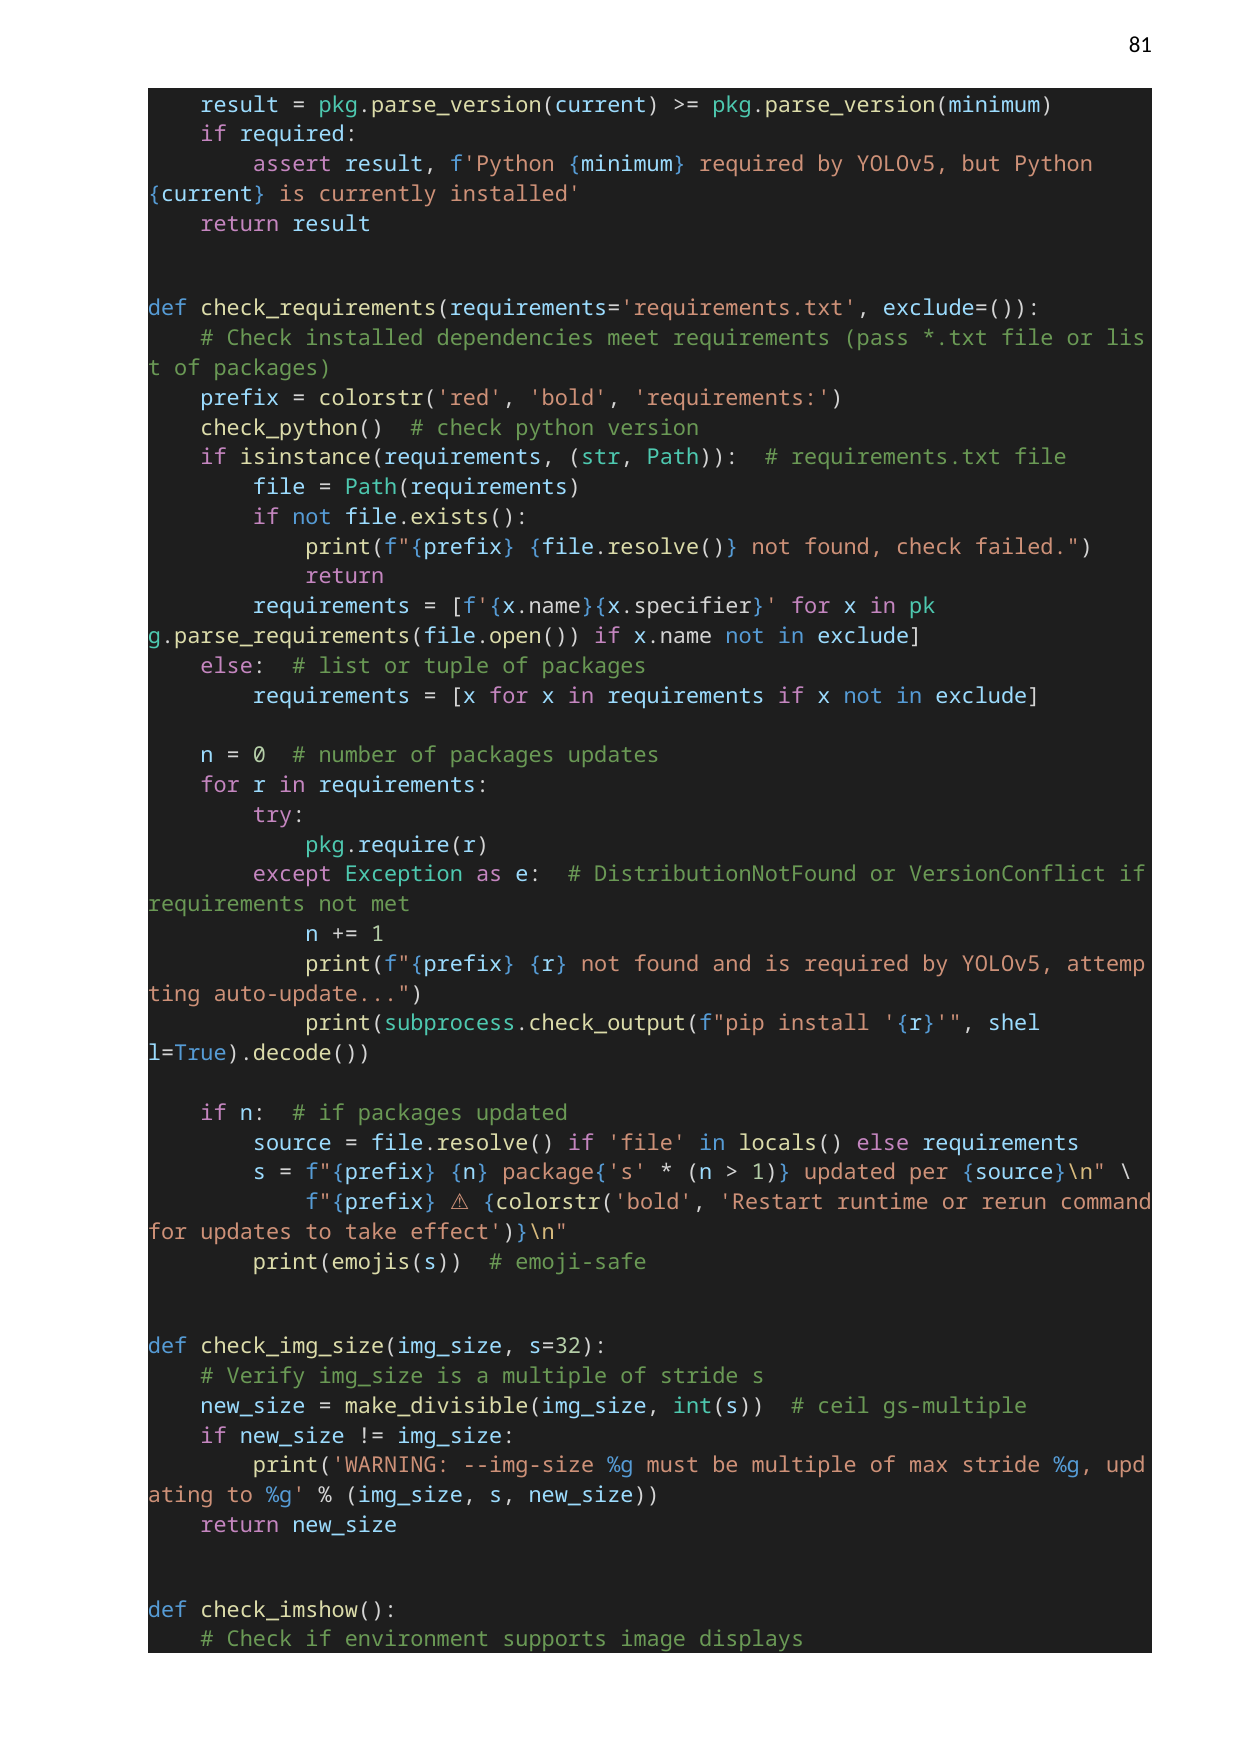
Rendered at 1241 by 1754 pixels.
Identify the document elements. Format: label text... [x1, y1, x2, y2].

text print(f"{prefix} {r} not found and is required by YOLOv5, attempting auto-update...") [148, 948, 1152, 1007]
text if not file.exists(): [148, 501, 1152, 531]
text check_python() # check python version [148, 411, 1152, 441]
text result = pkg.parse_version(current) >= pkg.parse_version(minimum) [148, 88, 1152, 118]
text return new_size [148, 1509, 1152, 1539]
text file = Path(requirements) [148, 471, 1152, 501]
text f"{prefix} ⚠️ {colorstr('bold', 'Restart runtime or rerun command for updates to take effect')}\n" [148, 1186, 1152, 1246]
text # Check installed dependencies meet requirements (pass *.txt file or list of packages) [148, 322, 1152, 382]
text def check_img_size(img_size, s=32): [148, 1330, 1152, 1360]
text print(emojis(s)) # emoji-safe [148, 1246, 1152, 1275]
text def check_requirements(requirements='requirements.txt', exclude=()): [148, 292, 1152, 322]
text if n: # if packages updated [148, 1097, 1152, 1126]
text try: [148, 799, 1152, 828]
text requirements = [x for x in requirements if x not in exclude] [148, 679, 1152, 709]
text if new_size != img_size: [148, 1419, 1152, 1449]
text print('WARNING: --img-size %g must be multiple of max stride %g, updating to %g' % (img_size, s, new_size)) [148, 1449, 1152, 1509]
text print(subprocess.check_output(f"pip install '{r}'", shell=True).decode()) [148, 1007, 1152, 1067]
text prefix = colorstr('red', 'bold', 'requirements:') [148, 382, 1152, 411]
text except Exception as e: # DistributionNotFound or VersionConflict if requirements not met [148, 858, 1152, 918]
text print(f"{prefix} {file.resolve()} not found, check failed.") [148, 531, 1152, 560]
text # Check if environment supports image displays [148, 1623, 1152, 1653]
text def check_imshow(): [148, 1593, 1152, 1623]
text return result [148, 208, 1152, 237]
text if required: [148, 118, 1152, 148]
text requirements = [f'{x.name}{x.specifier}' for x in pkg.parse_requirements(file.open()) if x.name not in exclude] [148, 590, 1152, 650]
text new_size = make_divisible(img_size, int(s)) # ceil gs-multiple [148, 1390, 1152, 1419]
text s = f"{prefix} {n} package{'s' * (n > 1)} updated per {source}\n" \ [148, 1156, 1152, 1186]
text else: # list or tuple of packages [148, 650, 1152, 679]
text if isinstance(requirements, (str, Path)): # requirements.txt file [148, 441, 1152, 471]
text return [148, 560, 1152, 590]
text assert result, f'Python {minimum} required by YOLOv5, but Python {current} is currently installed' [148, 148, 1152, 208]
text n = 0 # number of packages updates [148, 739, 1152, 769]
text # Verify img_size is a multiple of stride s [148, 1360, 1152, 1390]
text n += 1 [148, 918, 1152, 948]
text source = file.resolve() if 'file' in locals() else requirements [148, 1126, 1152, 1156]
text pkg.require(r) [148, 828, 1152, 858]
text for r in requirements: [148, 769, 1152, 799]
